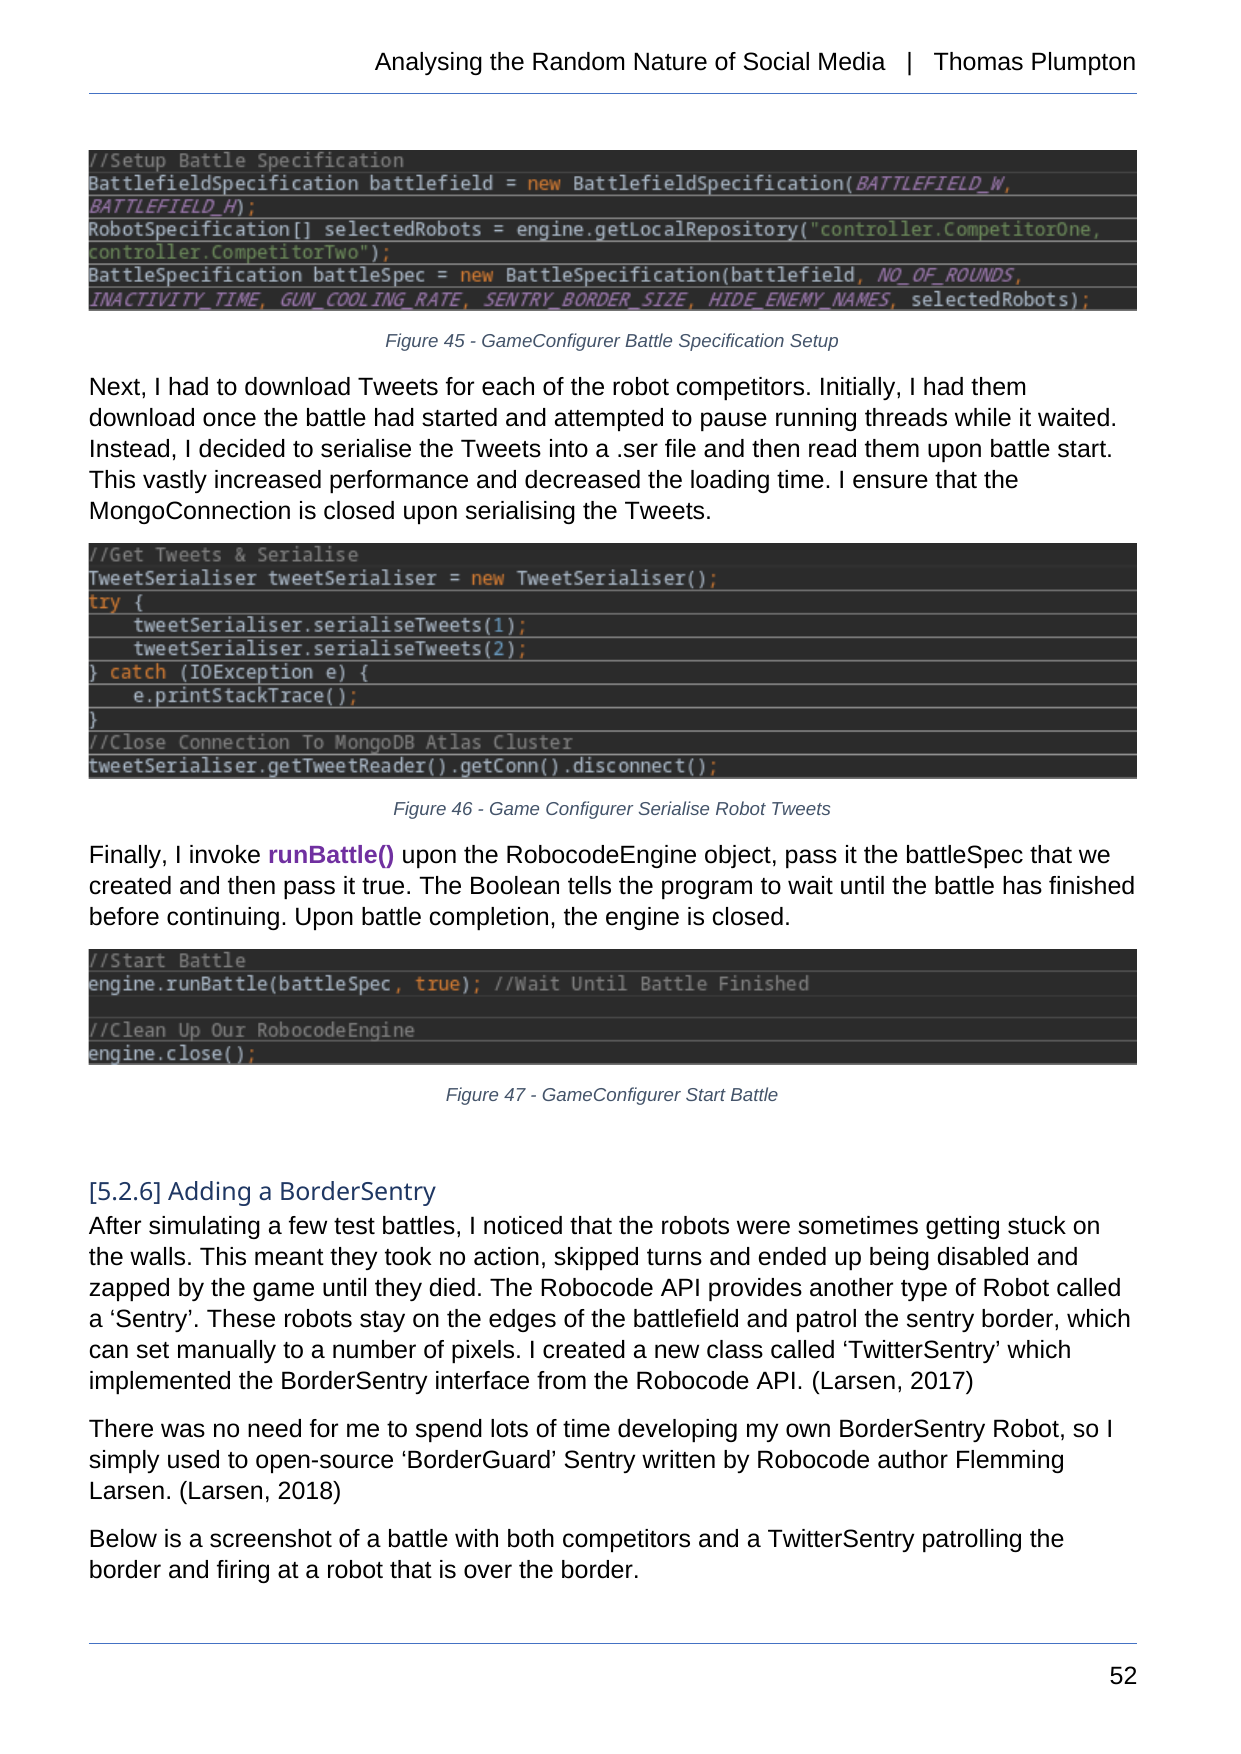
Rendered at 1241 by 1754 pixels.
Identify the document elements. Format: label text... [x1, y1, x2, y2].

text Figure 45 - GameConfigurer Battle Specification Setup [89, 329, 1137, 351]
text After simulating a few test battles, I noticed that the robots were sometimes getting stuck on the walls. This meant they took no action, skipped turns and ended up being disabled and zapped by the game until they died. The Robocode API provides another type of Robot called a ‘Sentry’. These robots stay on the edges of the battlefield and patrol the sentry border, which can set manually to a number of pixels. I created a new class called ‘TwitterSentry’ which implemented the BorderSentry interface from the Robocode API. [89, 1211, 1137, 1395]
text Next, I had to download Tweets for each of the robot competitors. Initially, I had them download once the battle had started and attempted to pause running threads while it waited. Instead, I decided to serialise the Tweets into a .ser file and then read them upon battle start. This vastly increased performance and decreased the loading time. I ensure that the MongoConnection is closed upon serialising the Tweets. [89, 372, 1137, 525]
subtitle [5.2.6] Adding a BorderSentry [89, 1174, 1137, 1208]
text There was no need for me to spend lots of time developing my own BorderSentry Robot, so I simply used to open-source ‘BorderGuard’ Sentry written by Robocode author Flemming Larsen. [89, 1414, 1137, 1504]
text Figure 46 - Game Configurer Serialise Robot Tweets [89, 798, 1137, 819]
text Below is a screenshot of a battle with both competitors and a TwitterSentry patrolling the border and firing at a robot that is over the border. [89, 1523, 1137, 1583]
text Figure 47 - GameConfigurer Start Battle [89, 1084, 1137, 1106]
text Finally, I invoke runBattle() upon the RobocodeEngine object, pass it the battleSpec that we created and then pass it true. The Boolean tells the program to wait until the battle has finished before continuing. Upon battle completion, the engine is closed. [89, 840, 1137, 931]
